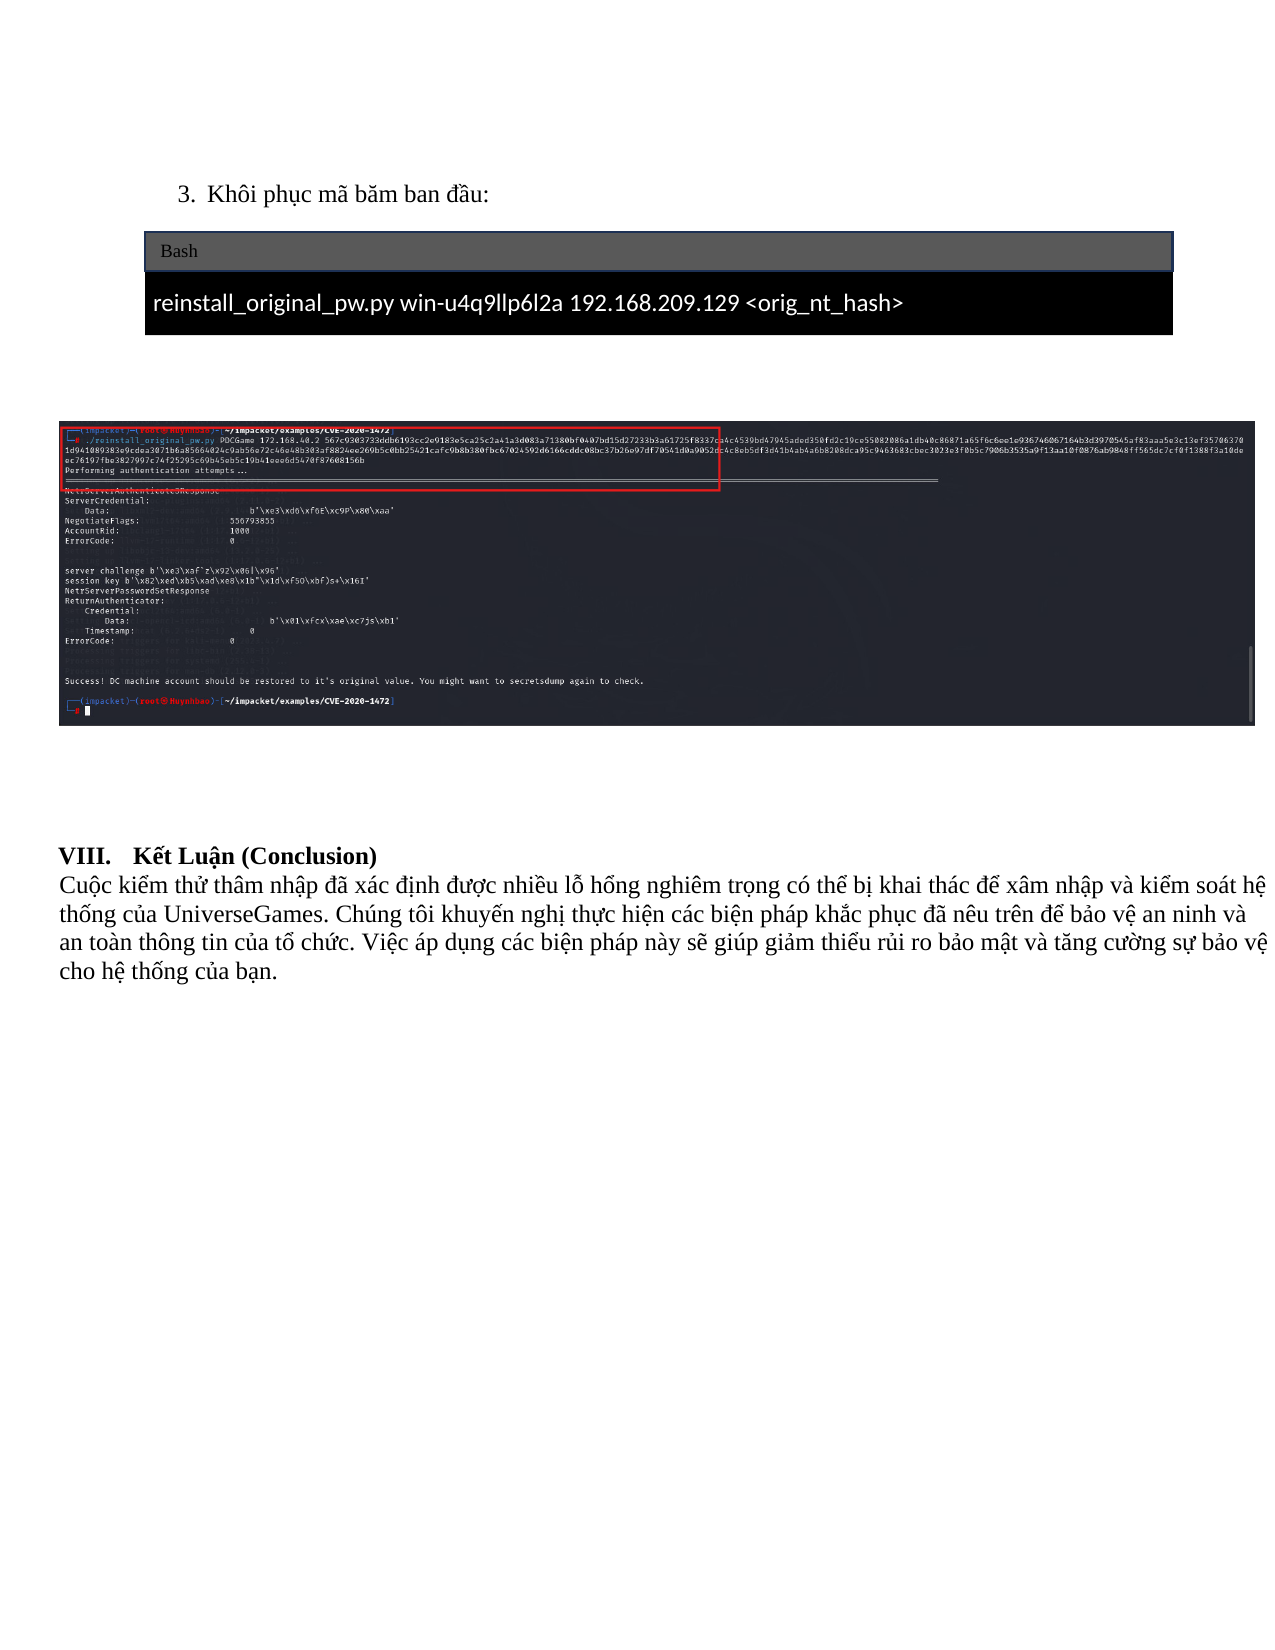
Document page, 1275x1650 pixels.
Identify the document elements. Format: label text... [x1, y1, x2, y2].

list Kết Luận (Conclusion) [58, 841, 1270, 870]
picture [59, 421, 1255, 726]
list Khôi phục mã băm ban đầu: [177, 179, 1270, 208]
list Cuộc kiểm thử thâm nhập đã xác định được nhiều lỗ hổng nghiêm trọng có thể bị khai thác để xâm nhập và kiểm soát hệ thống của UniverseGames. Chúng tôi khuyến nghị thực hiện các biện pháp khắc phục đã nêu trên để bảo vệ an ninh và an toàn thông tin của tổ chức. Việc áp dụng các biện pháp này sẽ giúp giảm thiểu rủi ro bảo mật và tăng cường sự bảo vệ cho hệ thống của bạn. [59, 870, 1270, 985]
